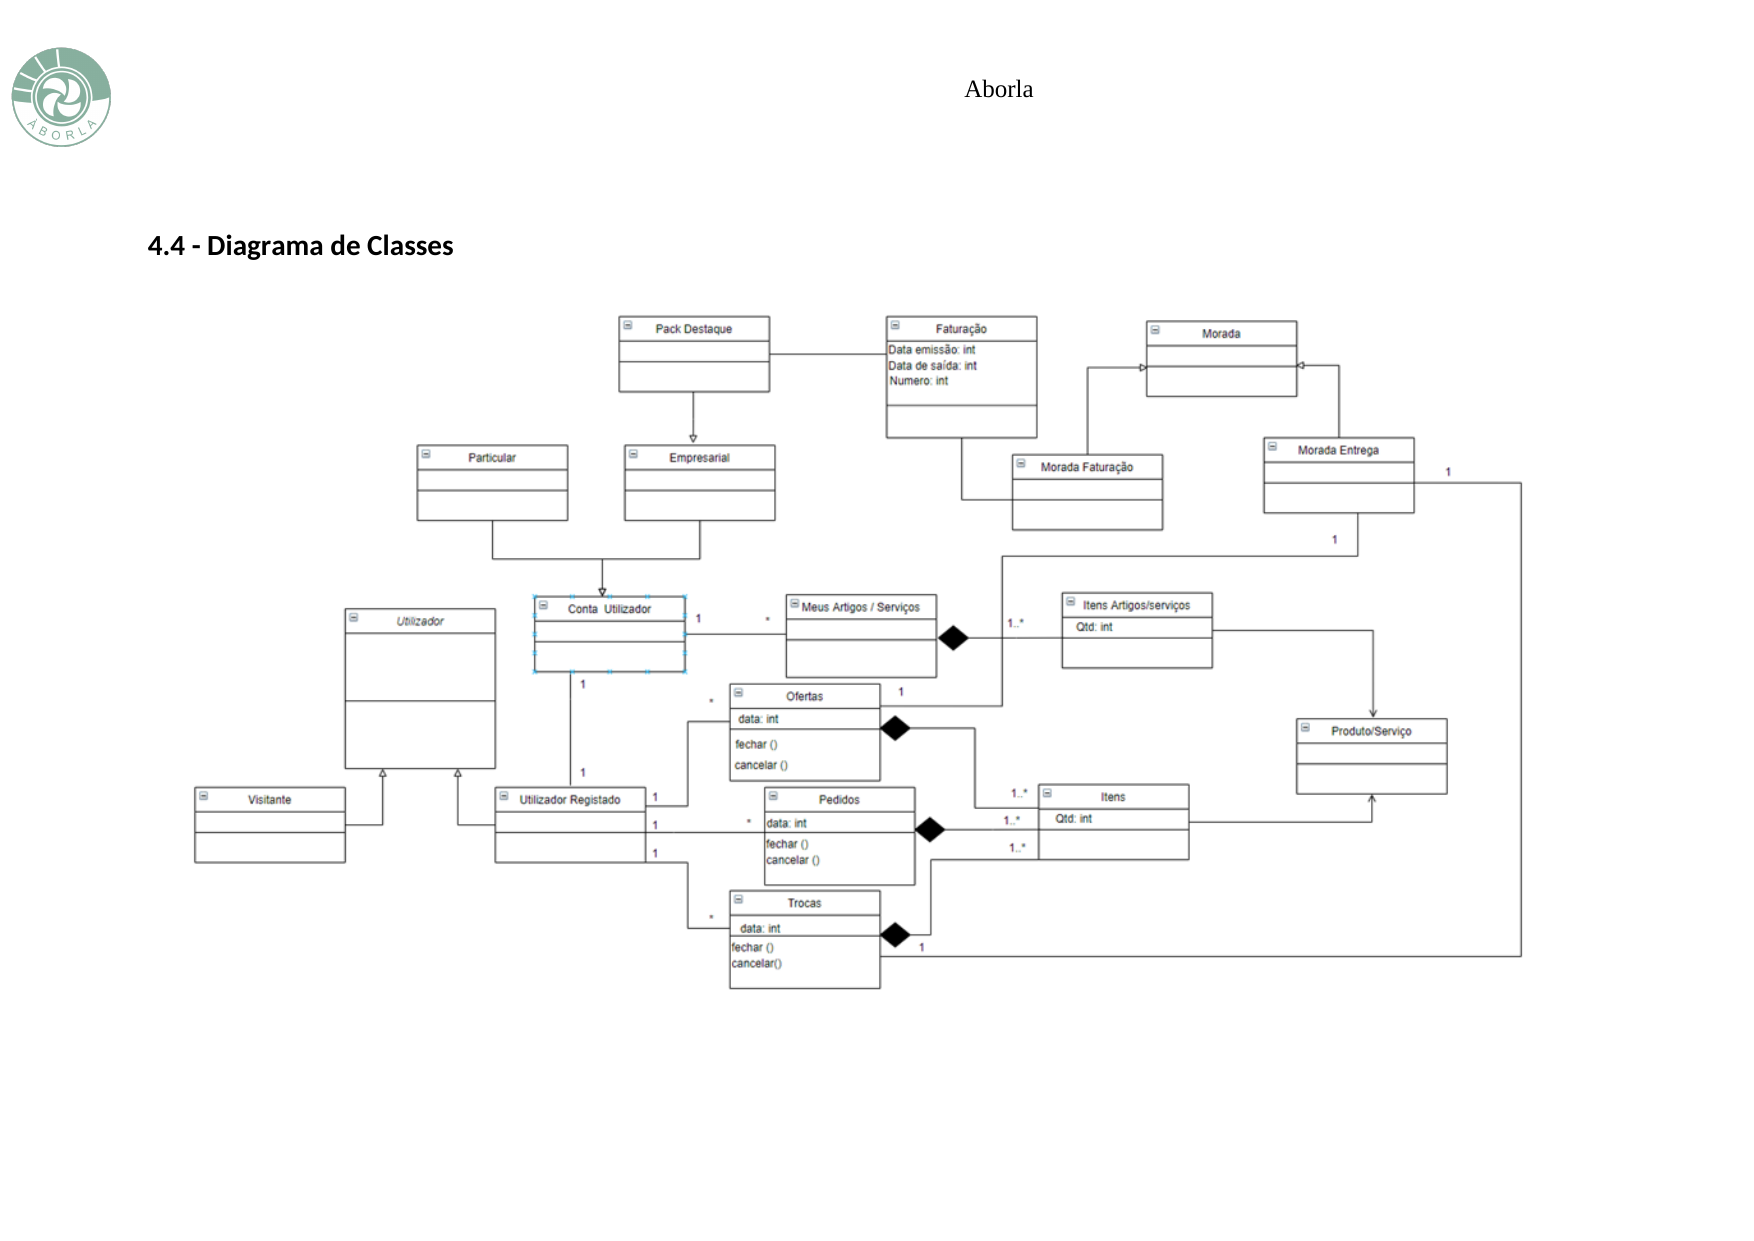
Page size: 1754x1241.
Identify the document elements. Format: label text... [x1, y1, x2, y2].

picture [10, 46, 112, 148]
picture [176, 305, 1549, 1006]
subtitle 4.4 - Diagrama de Classes [148, 227, 1606, 263]
